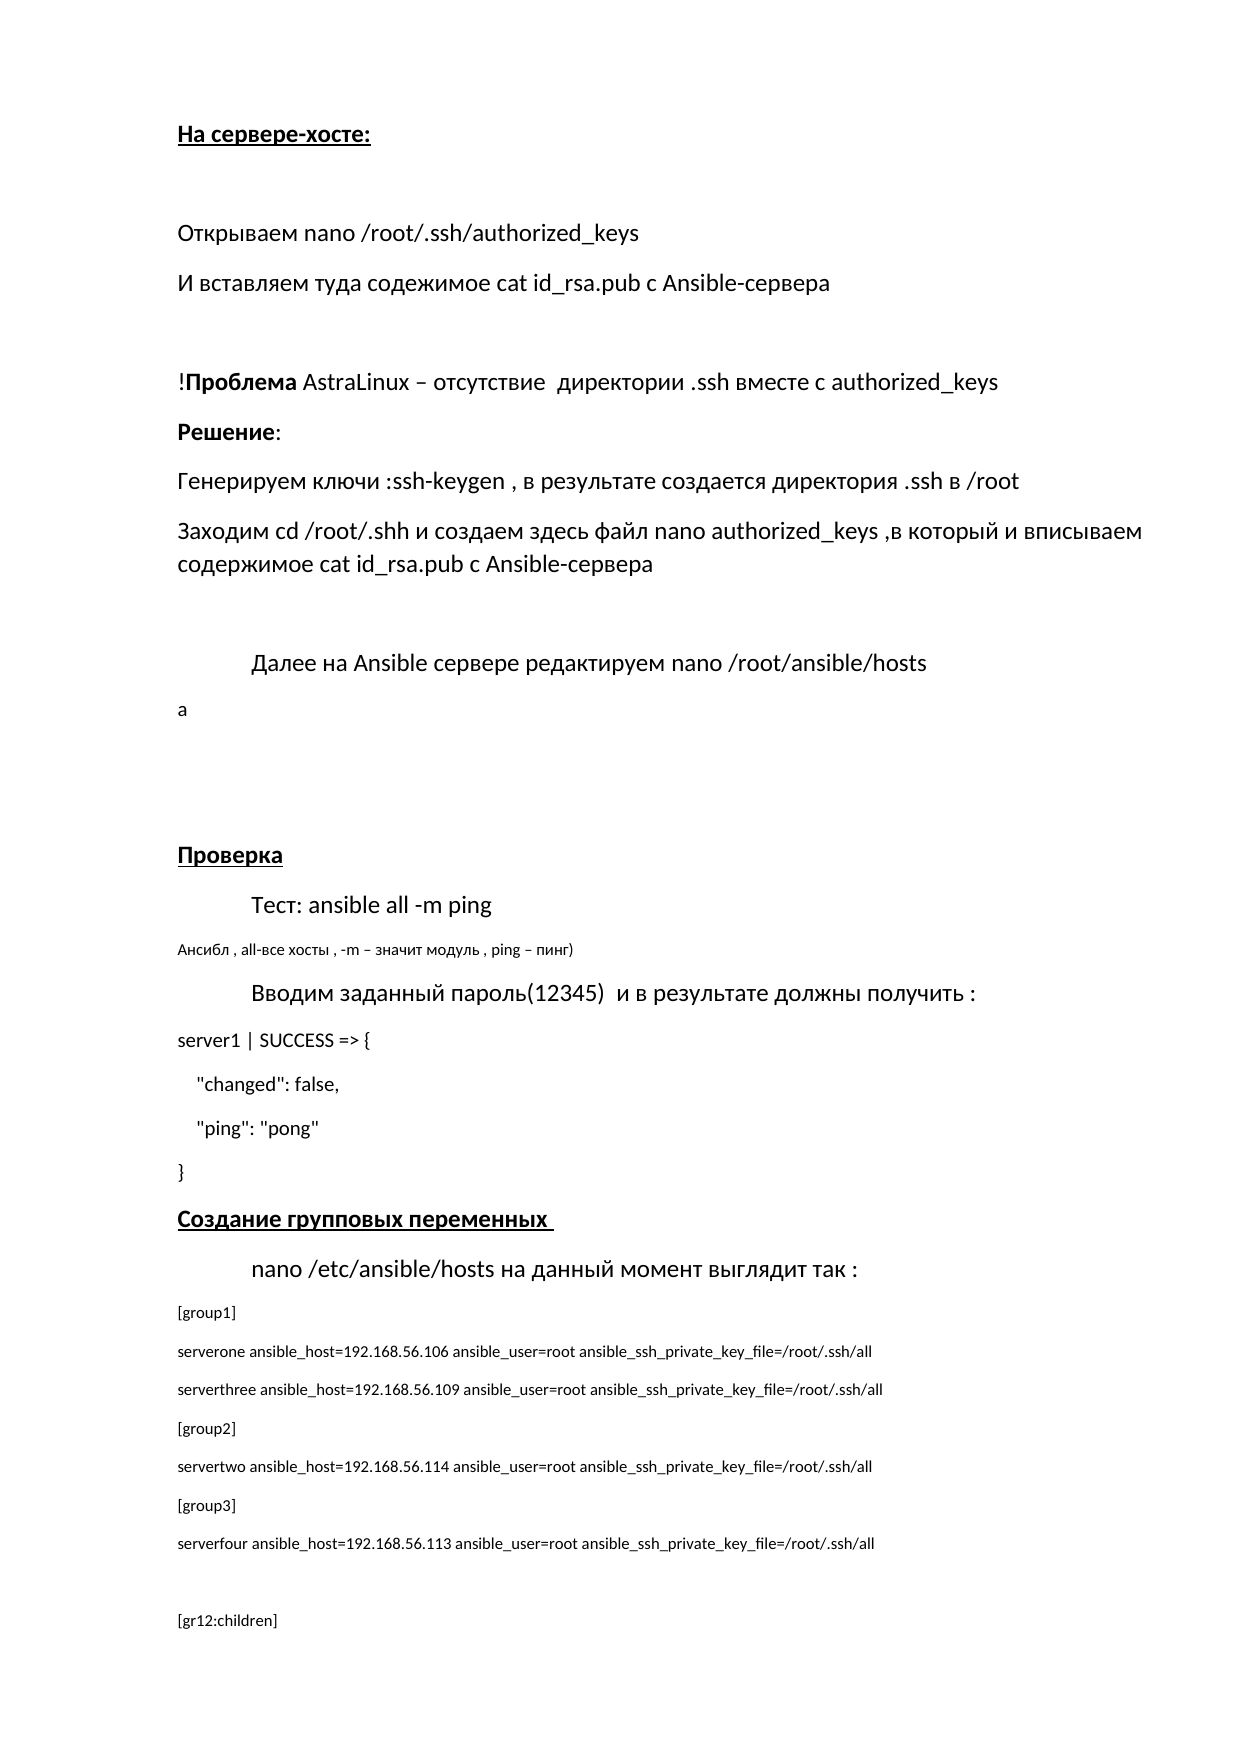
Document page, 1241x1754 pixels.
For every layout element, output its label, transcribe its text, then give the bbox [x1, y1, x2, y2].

text Открываем nano /root/.ssh/authorized_keys [177, 217, 1152, 248]
text serverthree ansible_host=192.168.56.109 ansible_user=root ansible_ssh_private_key_file=/root/.ssh/all [177, 1379, 1152, 1400]
text Далее на Ansible сервере редактируем nano /root/ansible/hosts [177, 647, 1152, 677]
text } [177, 1159, 1152, 1184]
text Генерируем ключи :ssh-keygen , в результате создается директория .ssh в /root [177, 465, 1152, 496]
text На сервере-хосте: [177, 118, 1152, 149]
text [gr12:children] [177, 1611, 1152, 1631]
text [group1] [177, 1302, 1152, 1323]
text И вставляем туда содежимое cat id_rsa.pub с Ansible-сервера [177, 267, 1152, 297]
text a [177, 696, 1152, 722]
text nano /etc/ansible/hosts на данный момент выглядит так : [177, 1253, 1152, 1283]
text server1 | SUCCESS => { [177, 1027, 1152, 1052]
text "changed": false, [177, 1071, 1152, 1096]
text Проверка [177, 840, 1152, 870]
text serverfour ansible_host=192.168.56.113 ansible_user=root ansible_ssh_private_key_file=/root/.ssh/all [177, 1534, 1152, 1554]
text Вводим заданный пароль(12345) и в результате должны получить : [177, 977, 1152, 1008]
text Заходим cd /root/.shh и создаем здесь файл nano authorized_keys ,в который и вписываем содержимое cat id_rsa.pub с Ansible-сервера [177, 515, 1152, 578]
text [group2] [177, 1418, 1152, 1438]
text Создание групповых переменных [177, 1203, 1152, 1234]
text !Проблема AstraLinux – отсутствие директории .ssh вместе с authorized_keys [177, 366, 1152, 397]
text Ансибл , all-все хосты , -m – значит модуль , ping – пинг) [177, 939, 1152, 959]
text "ping": "pong" [177, 1115, 1152, 1141]
text [group3] [177, 1495, 1152, 1515]
text Тест: ansible all -m ping [177, 889, 1152, 920]
text serverone ansible_host=192.168.56.106 ansible_user=root ansible_ssh_private_key_file=/root/.ssh/all [177, 1341, 1152, 1361]
text servertwo ansible_host=192.168.56.114 ansible_user=root ansible_ssh_private_key_file=/root/.ssh/all [177, 1457, 1152, 1477]
text Решение: [177, 416, 1152, 446]
